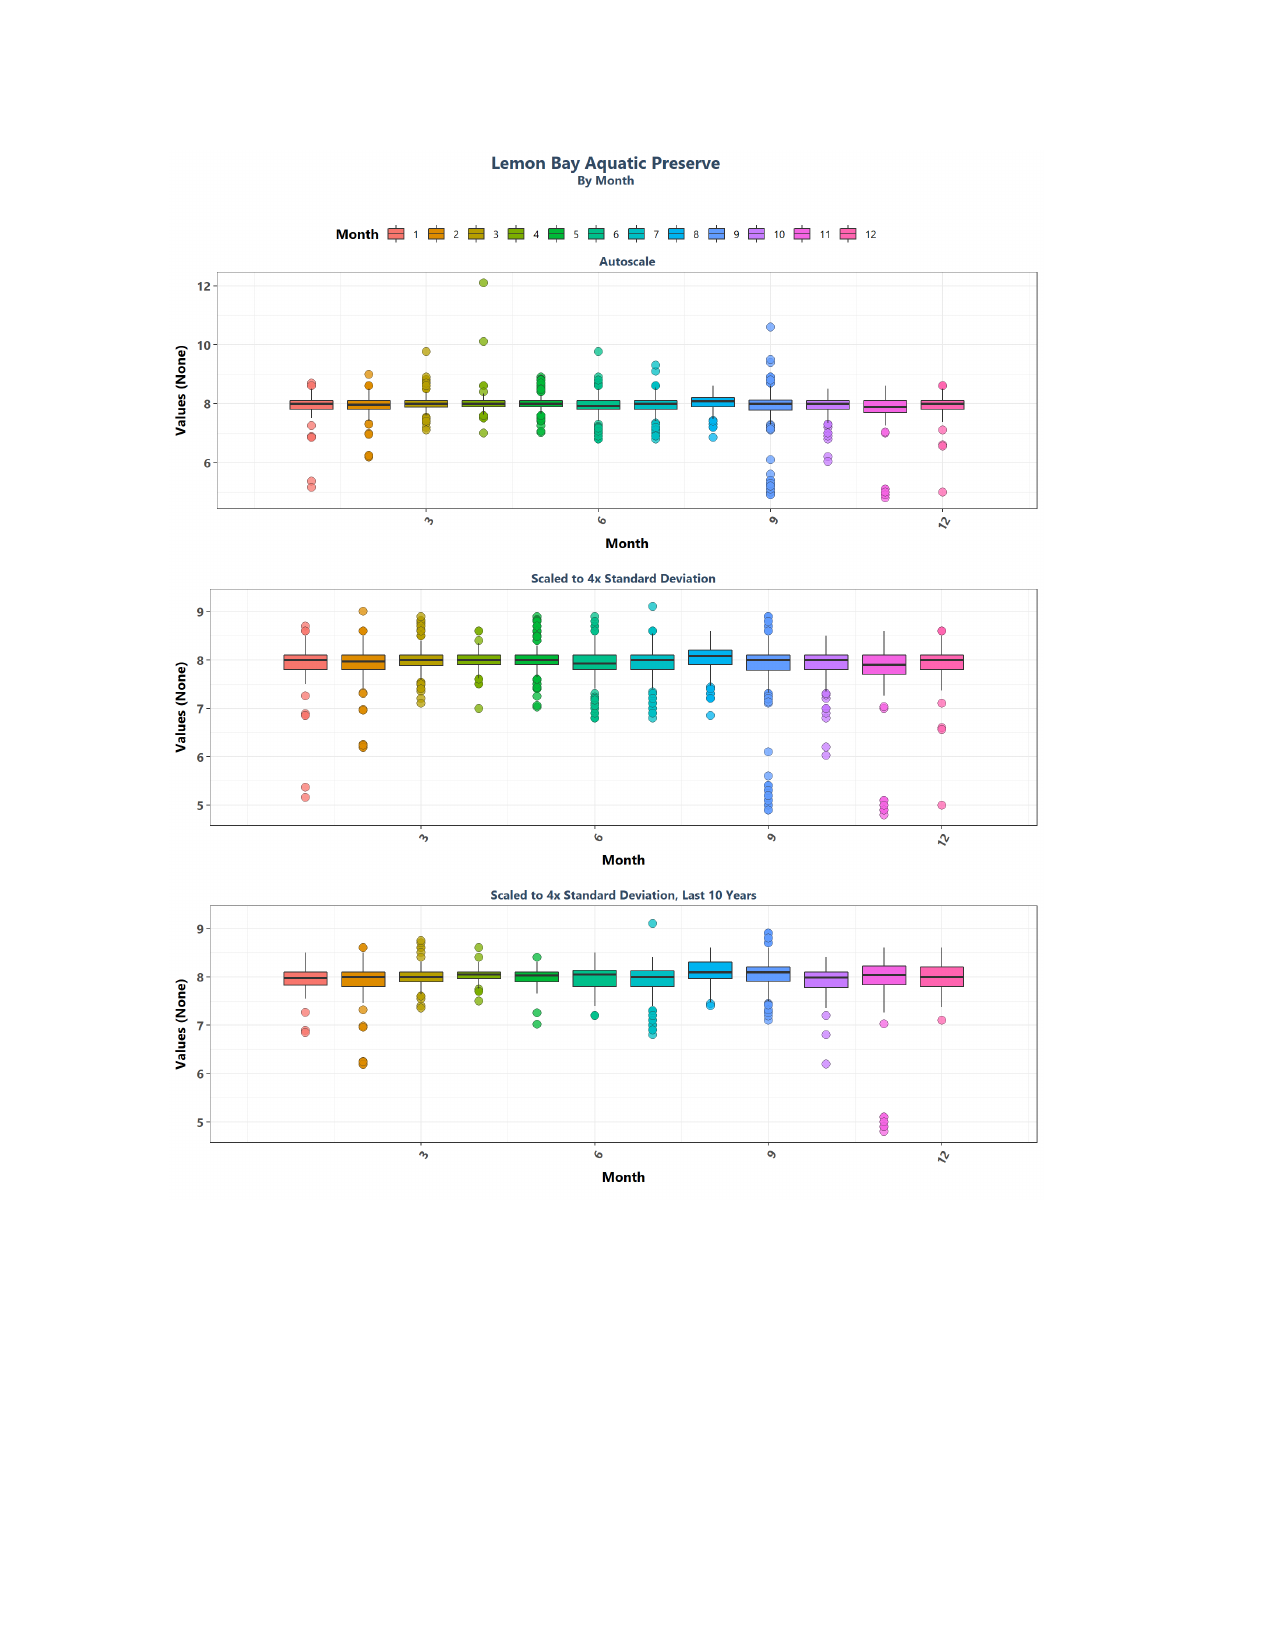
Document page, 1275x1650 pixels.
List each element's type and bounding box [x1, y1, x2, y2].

picture [168, 150, 1044, 1200]
